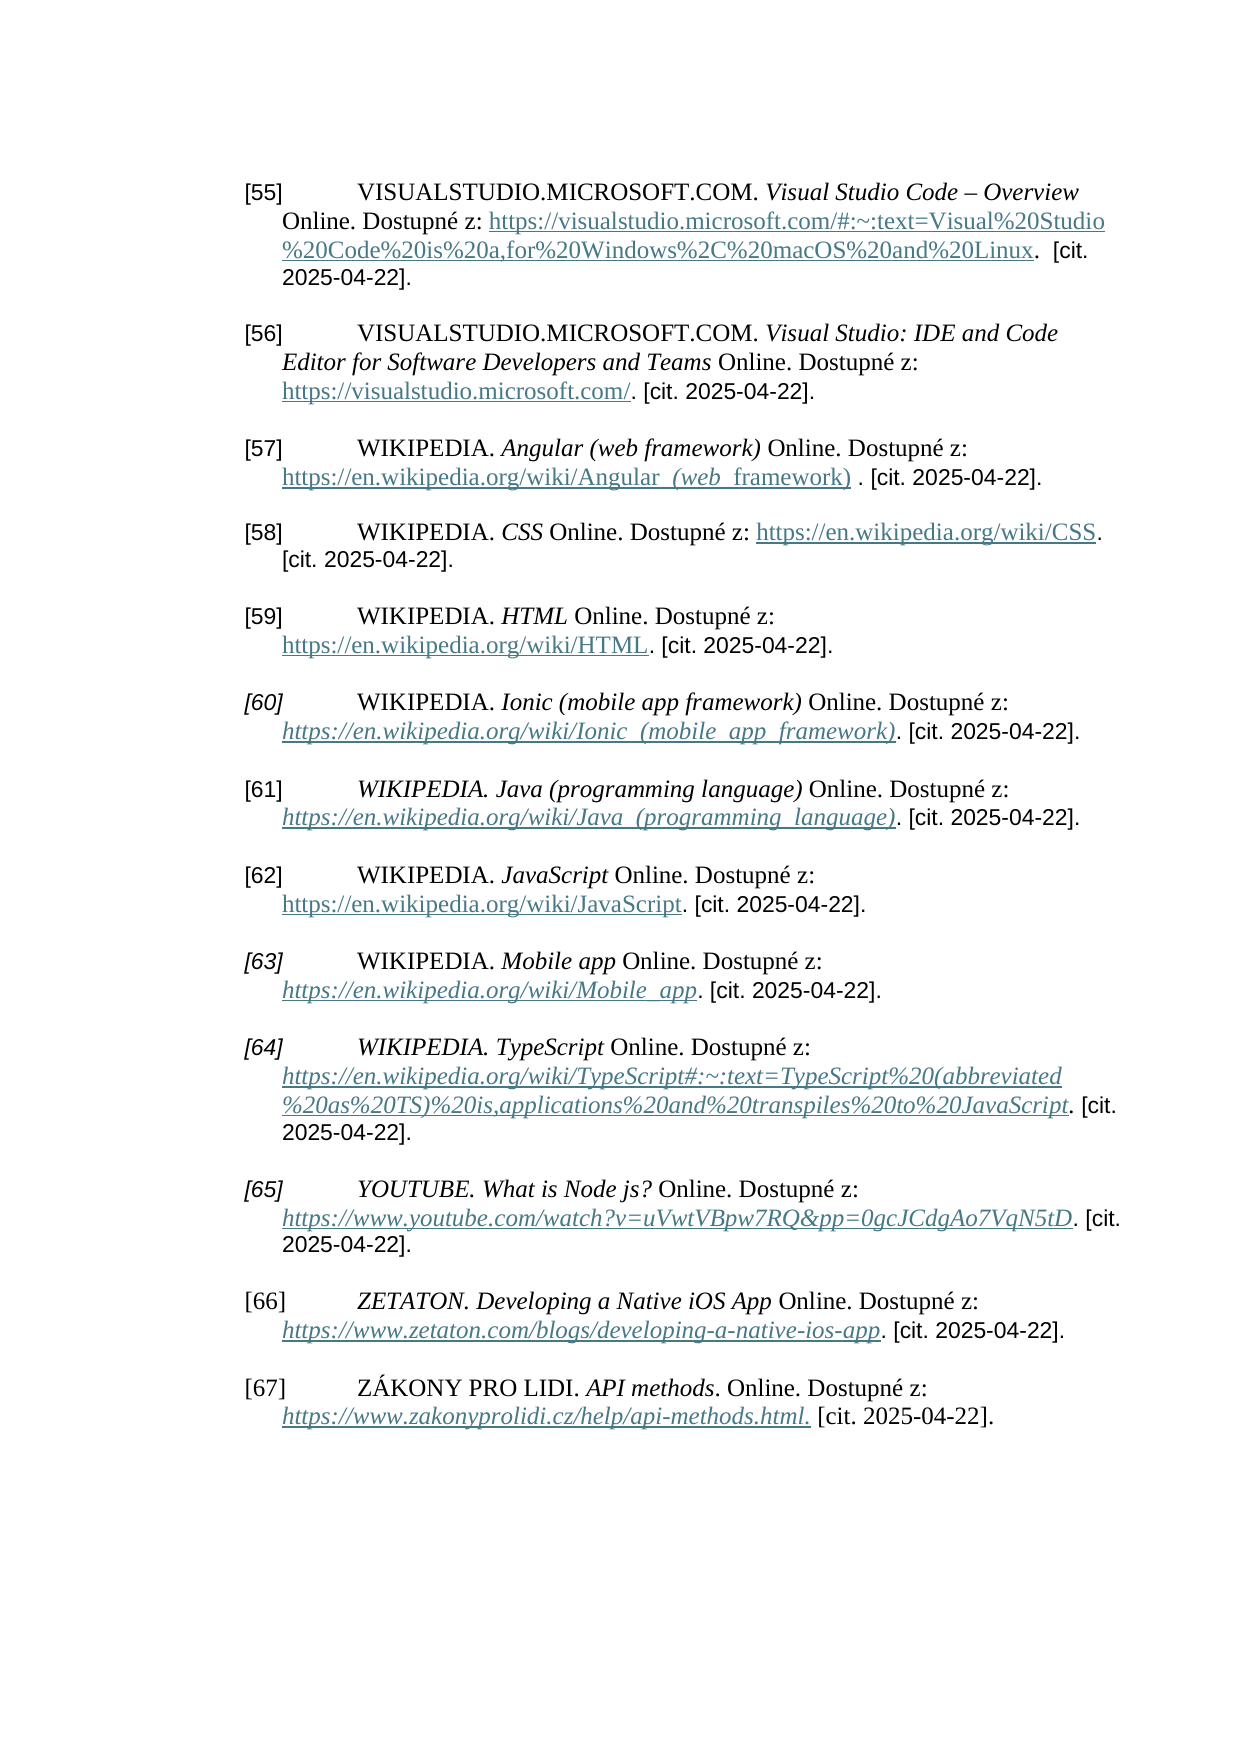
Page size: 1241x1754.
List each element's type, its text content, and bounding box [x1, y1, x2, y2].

list WIKIPEDIA. TypeScript Online. Dostupné z: https://en.wikipedia.org/wiki/TypeScript#:~:text=TypeScript%20(abbreviated%20as%20TS)%20is,applications%20and%20transpiles%20to%20JavaScript. [cit. 2025-04-22]. [244, 1032, 1122, 1145]
list WIKIPEDIA. Angular (web framework) Online. Dostupné z: https://en.wikipedia.org/wiki/Angular_(web_framework) . [cit. 2025-04-22]. [244, 433, 1122, 491]
list WIKIPEDIA. Ionic (mobile app framework) Online. Dostupné z: https://en.wikipedia.org/wiki/Ionic_(mobile_app_framework). [cit. 2025-04-22]. [244, 687, 1122, 745]
list WIKIPEDIA. Java (programming language) Online. Dostupné z: https://en.wikipedia.org/wiki/Java_(programming_language). [cit. 2025-04-22]. [244, 774, 1122, 831]
list ZÁKONY PRO LIDI. API methods. Online. Dostupné z: https://www.zakonyprolidi.cz/help/api-methods.html. [cit. 2025-04-22]. [244, 1373, 1122, 1430]
list WIKIPEDIA. JavaScript Online. Dostupné z: https://en.wikipedia.org/wiki/JavaScript. [cit. 2025-04-22]. [244, 860, 1122, 917]
list VISUALSTUDIO.MICROSOFT.COM. Visual Studio Code – Overview Online. Dostupné z: https://visualstudio.microsoft.com/#:~:text=Visual%20Studio%20Code%20is%20a,for%20Windows%2C%20macOS%20and%20Linux. [cit. 2025-04-22]. [244, 177, 1122, 290]
list ZETATON. Developing a Native iOS App Online. Dostupné z: https://www.zetaton.com/blogs/developing-a-native-ios-app. [cit. 2025-04-22]. [244, 1286, 1122, 1344]
list WIKIPEDIA. HTML Online. Dostupné z: https://en.wikipedia.org/wiki/HTML. [cit. 2025-04-22]. [244, 601, 1122, 659]
list WIKIPEDIA. CSS Online. Dostupné z: https://en.wikipedia.org/wiki/CSS. [cit. 2025-04-22]. [244, 517, 1122, 572]
list WIKIPEDIA. Mobile app Online. Dostupné z: https://en.wikipedia.org/wiki/Mobile_app. [cit. 2025-04-22]. [244, 946, 1122, 1004]
list VISUALSTUDIO.MICROSOFT.COM. Visual Studio: IDE and Code Editor for Software Developers and Teams Online. Dostupné z: https://visualstudio.microsoft.com/. [cit. 2025-04-22]. [244, 318, 1122, 405]
list YOUTUBE. What is Node js? Online. Dostupné z: https://www.youtube.com/watch?v=uVwtVBpw7RQ&pp=0gcJCdgAo7VqN5tD. [cit. 2025-04-22]. [244, 1174, 1122, 1258]
